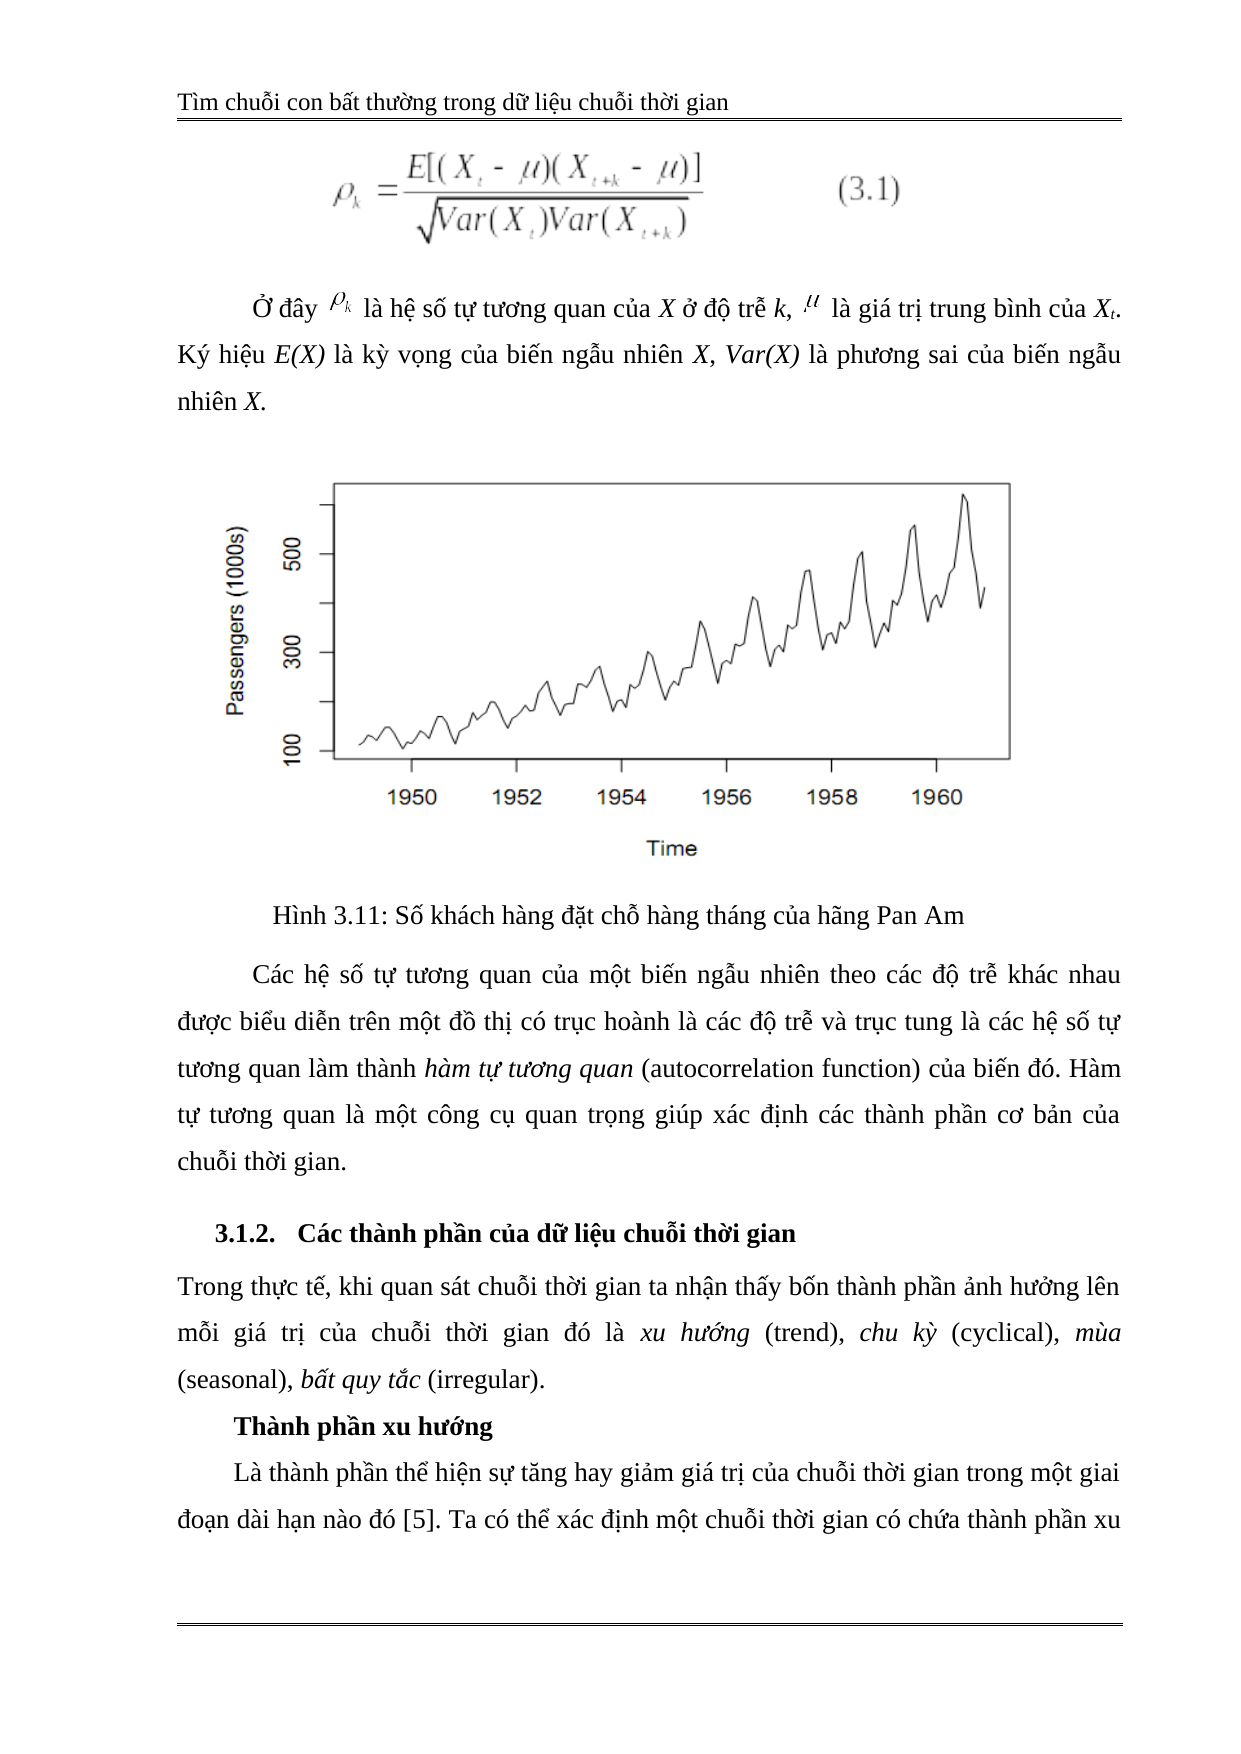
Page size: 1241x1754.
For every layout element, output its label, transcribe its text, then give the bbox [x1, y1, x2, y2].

text Trong thực tế, khi quan sát chuỗi thời gian ta nhận thấy bốn thành phần ảnh hưởng lên mỗi giá trị của chuỗi thời gian đó là xu hướng (trend), chu kỳ (cyclical), mùa (seasonal), bất quy tắc (irregular). [177, 1270, 1122, 1394]
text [177, 1457, 1122, 1534]
text Thành phần xu hướng [177, 1410, 1122, 1441]
subtitle Các thành phần của dữ liệu chuỗi thời gian [214, 1217, 1122, 1248]
picture [177, 431, 1077, 872]
text Ở đây là hệ số tự tương quan của X ở độ trễ k, là giá trị trung bình của Xt. Ký hiệu E(X) là kỳ vọng của biến ngẫu nhiên X, Var(X) là phương sai của biến ngẫu nhiên X. [177, 278, 1122, 416]
text Các hệ số tự tương quan của một biến ngẫu nhiên theo các độ trễ khác nhau được biểu diễn trên một đồ thị có trục hoành là các độ trễ và trục tung là các hệ số tự tương quan làm thành hàm tự tương quan (autocorrelation function) của biến đó. Hàm tự tương quan là một công cụ quan trọng giúp xác định các thành phần cơ bản của chuỗi thời gian. [177, 959, 1122, 1176]
